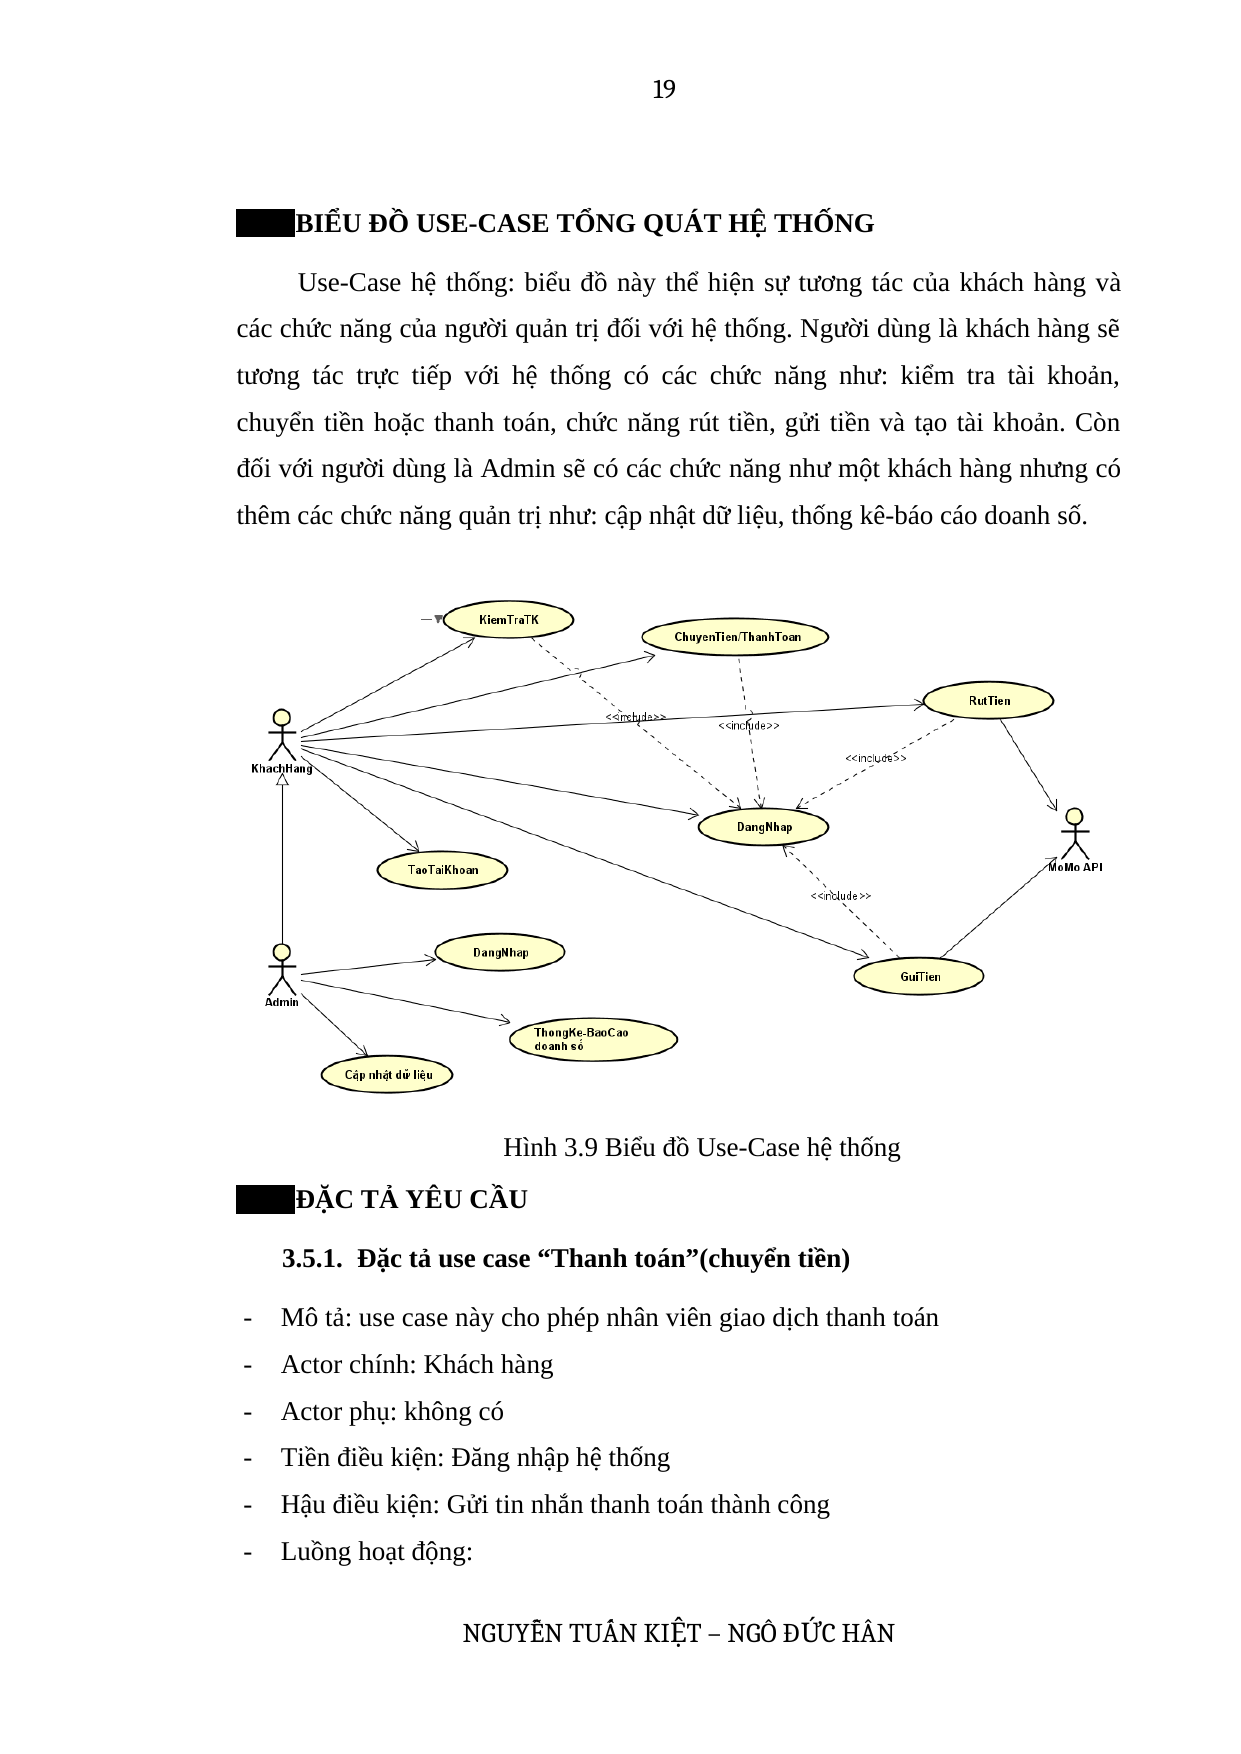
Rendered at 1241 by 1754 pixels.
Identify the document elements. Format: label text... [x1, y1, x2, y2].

subtitle ĐẶC TẢ YÊU CẦU [236, 1183, 1122, 1214]
list Actor chính: Khách hàng [243, 1348, 1122, 1379]
list Actor phụ: không có [243, 1395, 1122, 1426]
subtitle Đặc tả use case “Thanh toán”(chuyển tiền) [282, 1242, 1122, 1273]
subtitle BIỂU ĐỒ USE-CASE TỔNG QUÁT HỆ THỐNG [236, 207, 1122, 238]
list Hậu điều kiện: Gửi tin nhắn thanh toán thành công [243, 1488, 1122, 1519]
list Mô tả: use case này cho phép nhân viên giao dịch thanh toán [243, 1301, 1122, 1333]
text Use-Case hệ thống: biểu đồ này thể hiện sự tương tác của khách hàng và các chức năng của người quản trị đối với hệ thống. Người dùng là khách hàng sẽ tương tác trực tiếp với hệ thống có các chức năng như: kiểm tra tài khoản, chuyển tiền hoặc thanh toán, chức năng rút tiền, gửi tiền và tạo tài khoản. Còn đối với người dùng là Admin sẽ có các chức năng như một khách hàng nhưng có thêm các chức năng quản trị như: cập nhật dữ liệu, thống kê-báo cáo doanh số. [236, 266, 1122, 530]
list Luồng hoạt động: [243, 1535, 1122, 1566]
list Tiền điều kiện: Đăng nhập hệ thống [243, 1441, 1122, 1473]
